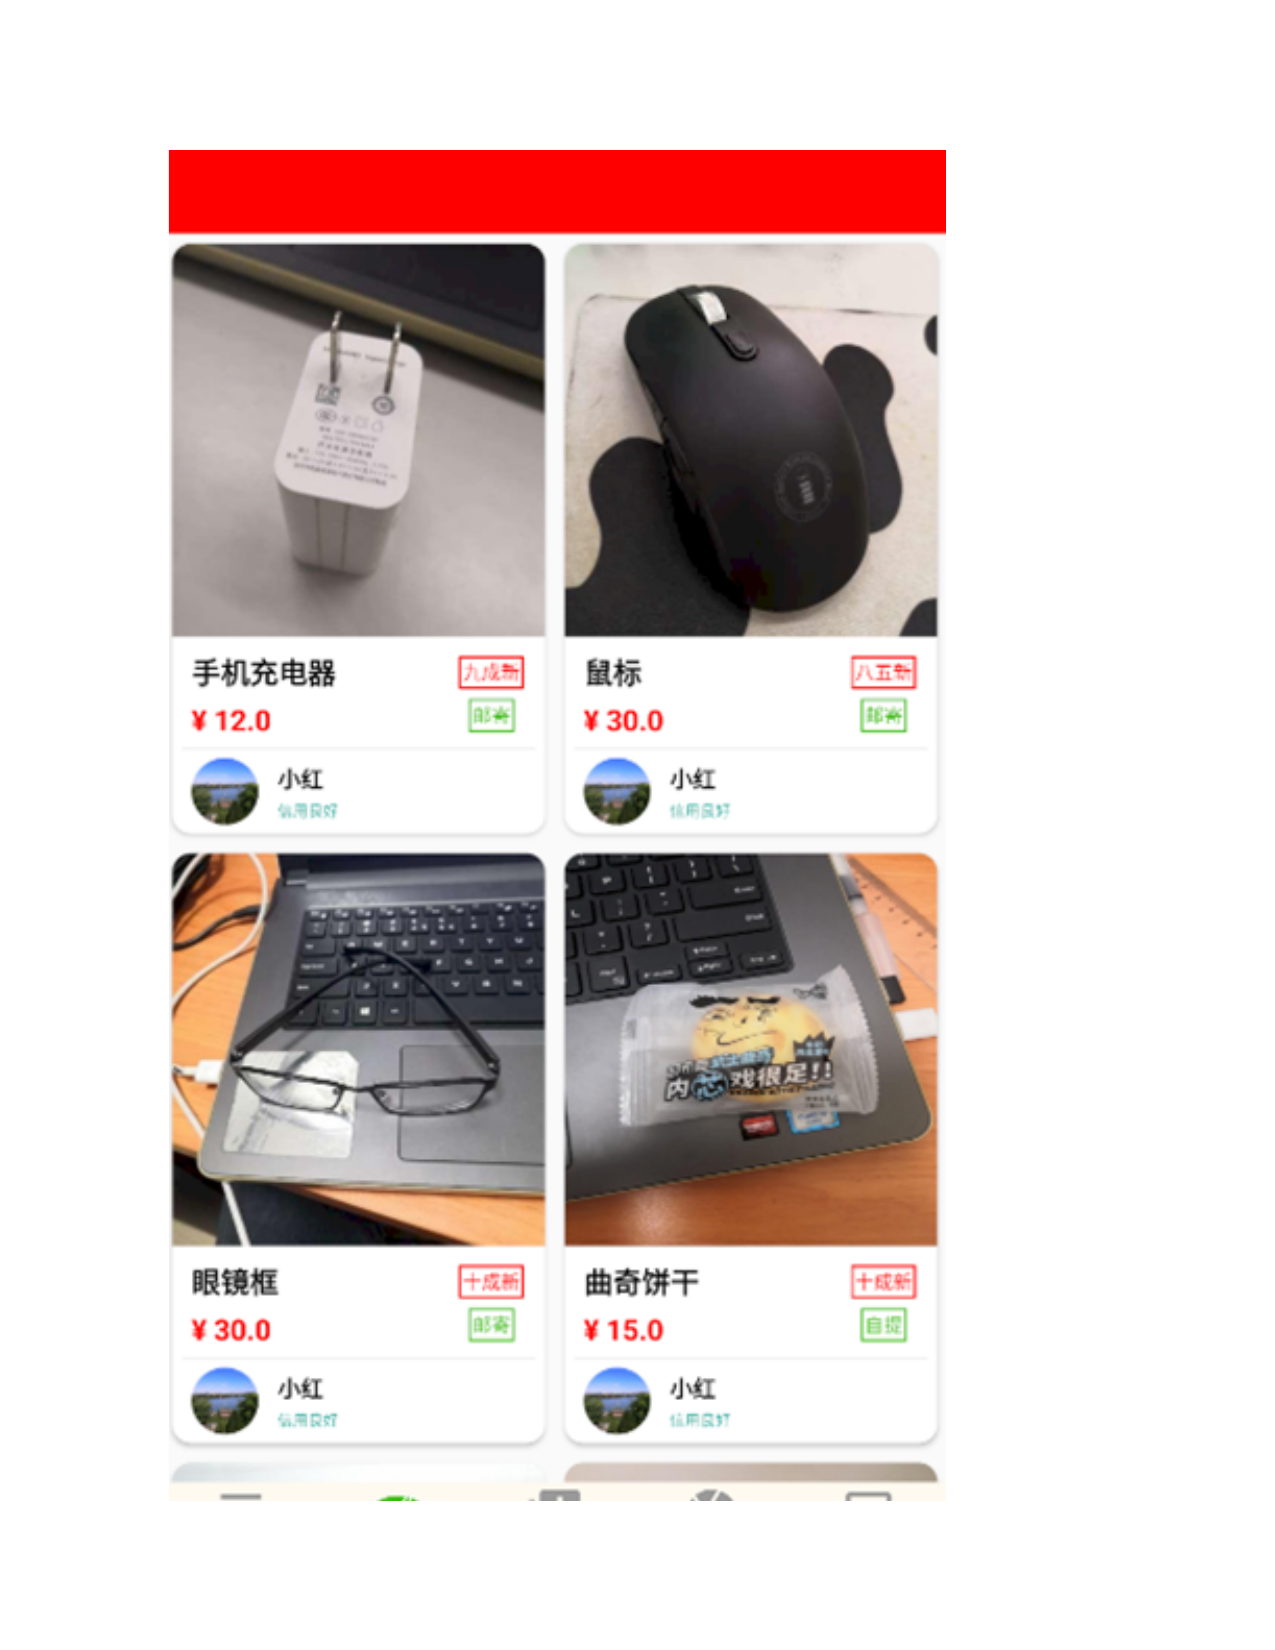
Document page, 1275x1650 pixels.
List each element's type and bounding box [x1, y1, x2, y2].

picture [168, 150, 946, 1501]
